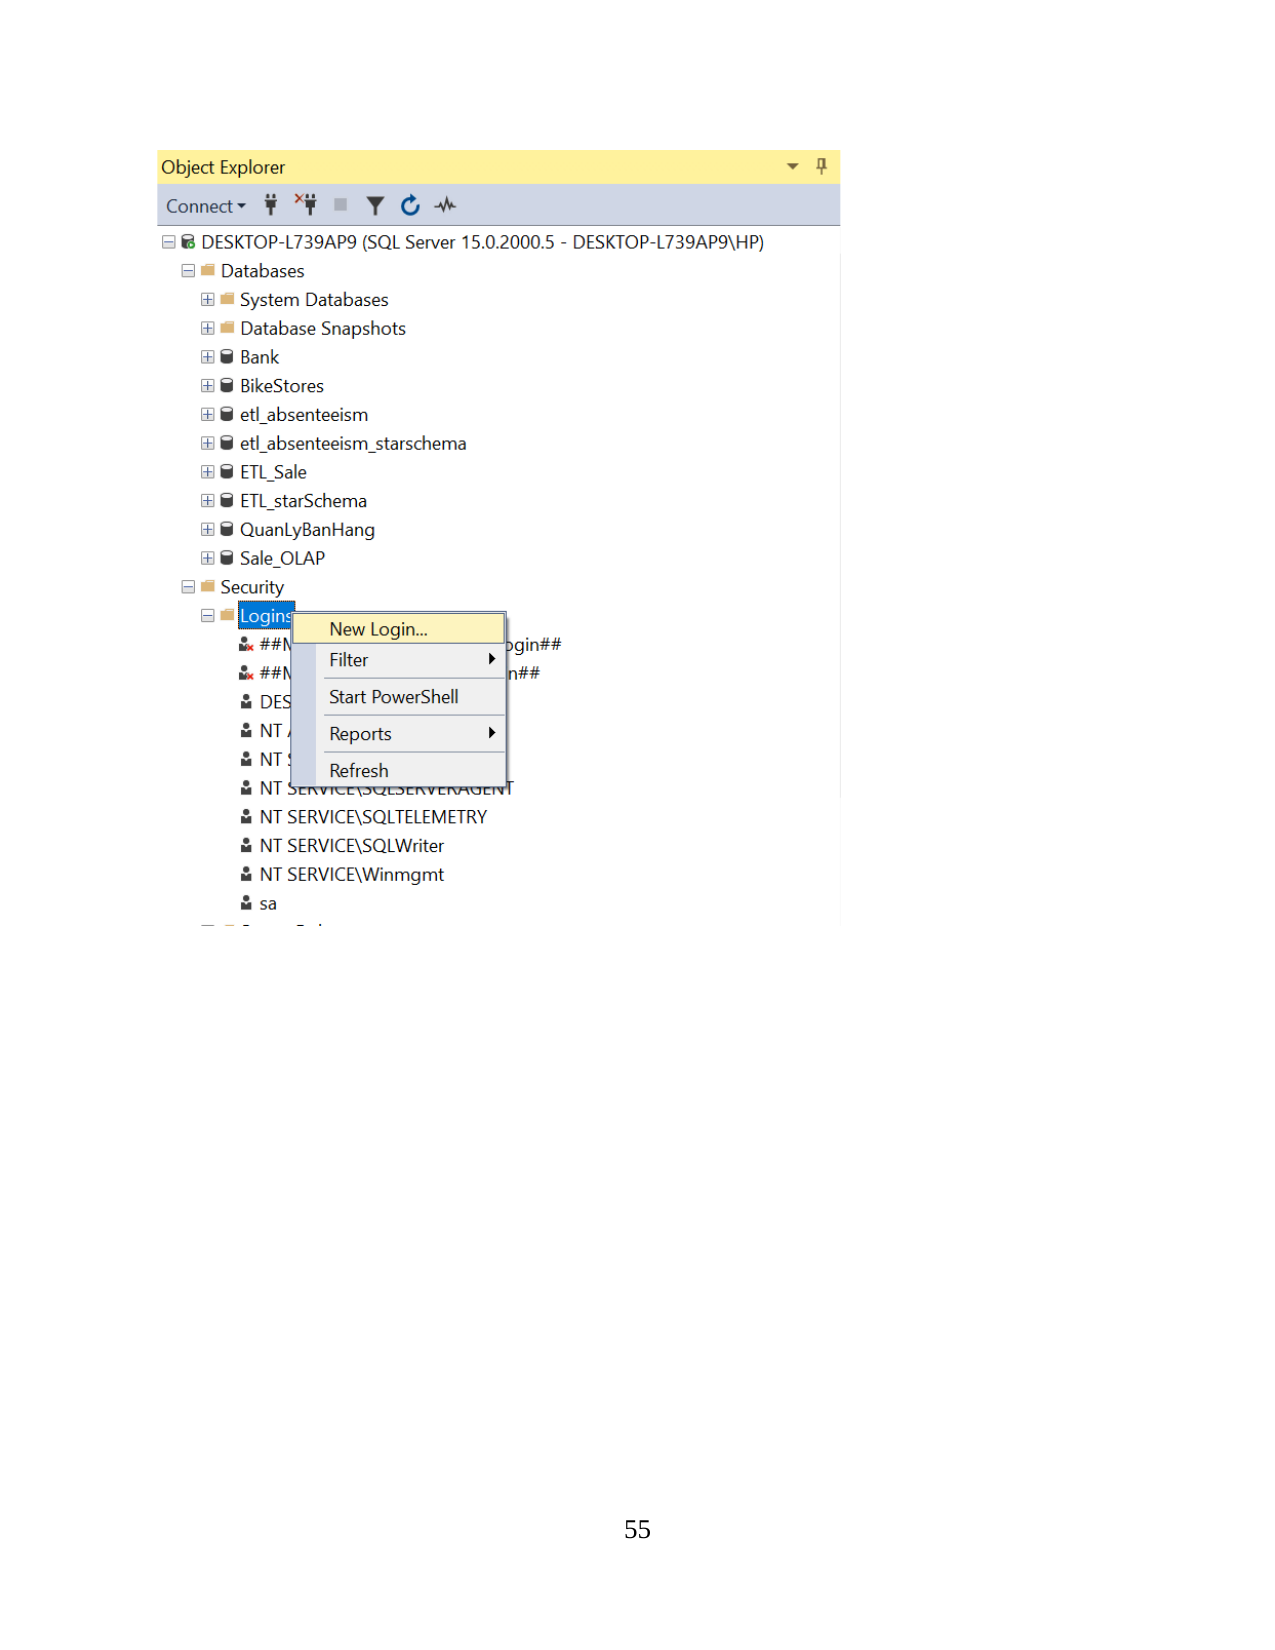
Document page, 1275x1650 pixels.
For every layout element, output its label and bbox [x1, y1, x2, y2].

picture [157, 150, 841, 926]
